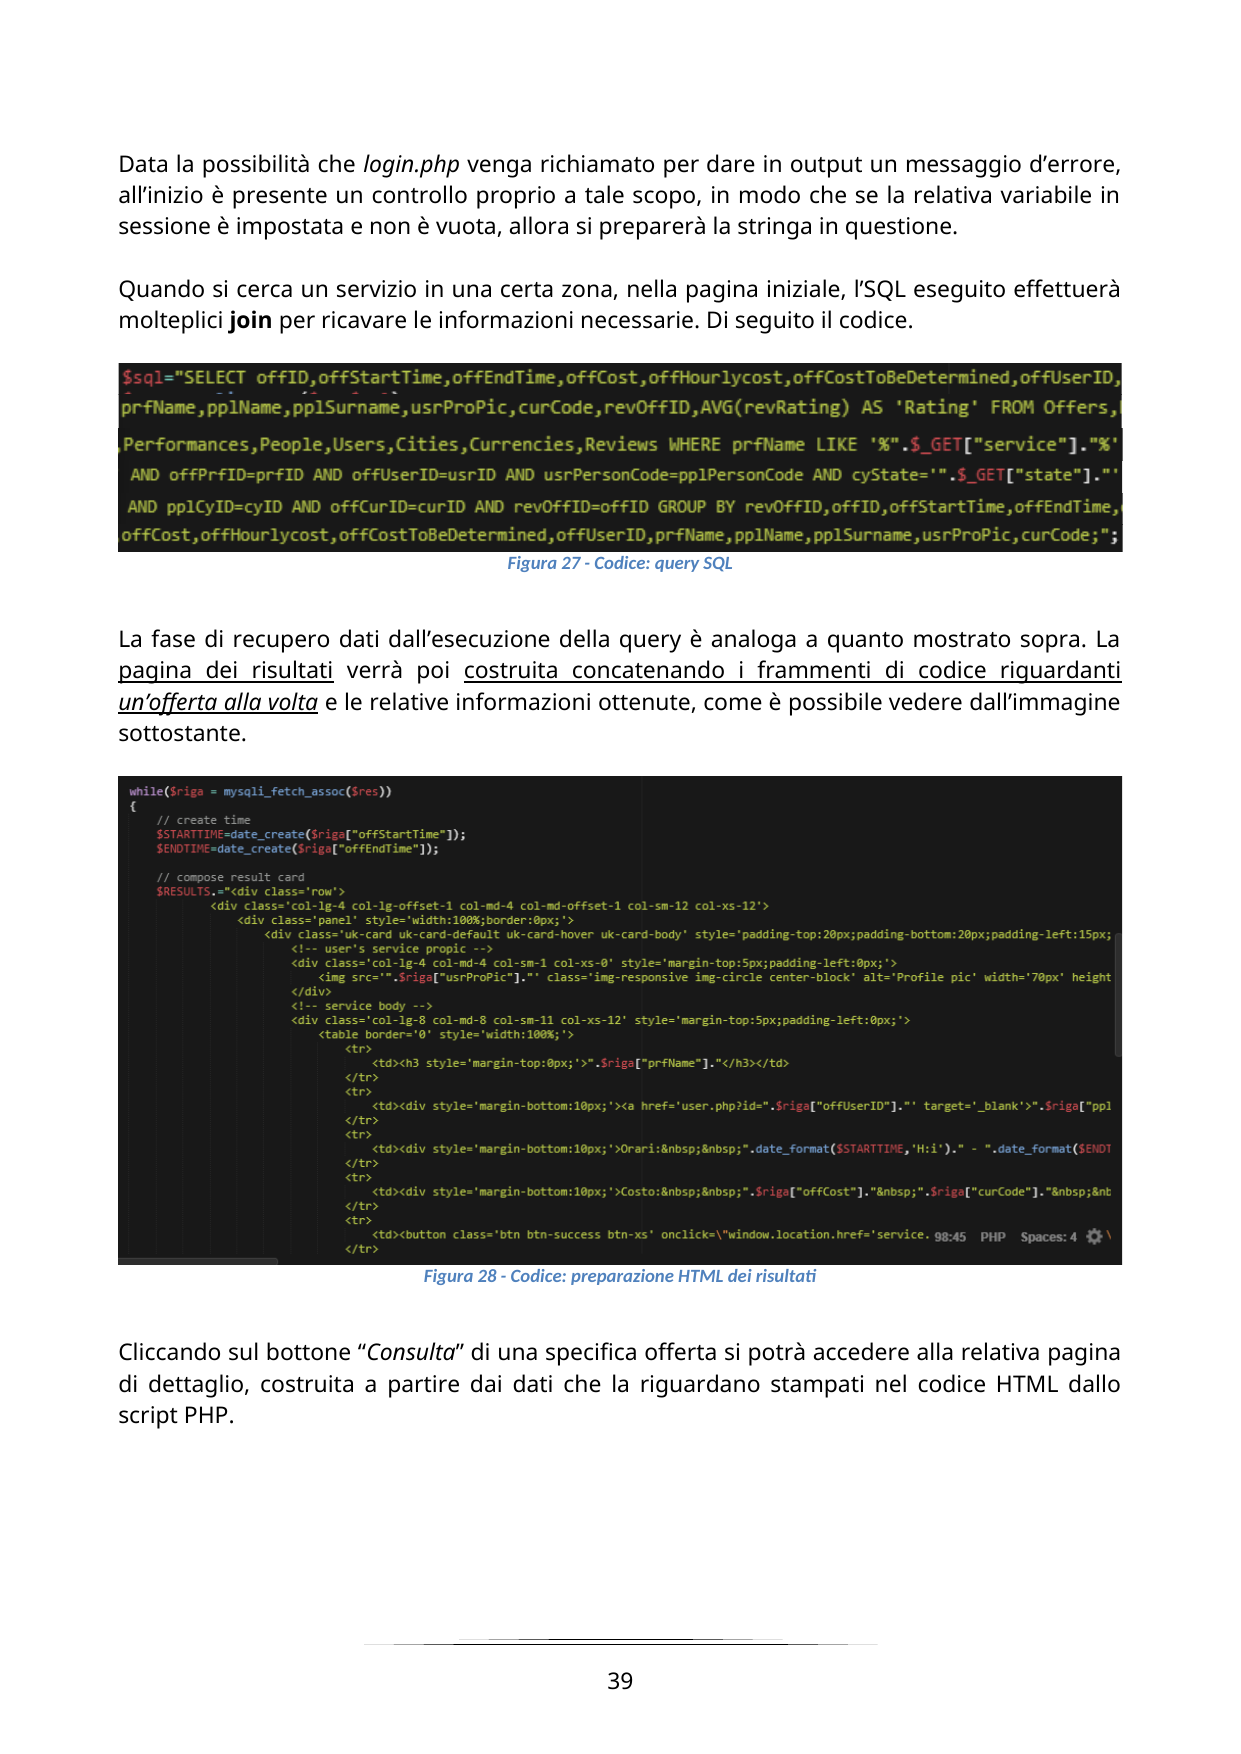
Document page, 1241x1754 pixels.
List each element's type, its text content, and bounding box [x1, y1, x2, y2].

picture [118, 363, 1123, 552]
picture [118, 776, 1123, 1265]
text Quando si cerca un servizio in una certa zona, nella pagina iniziale, l’SQL eseguito effettuerà molteplici join per ricavare le informazioni necessarie. Di seguito il codice. [118, 273, 1122, 335]
text La fase di recupero dati dall’esecuzione della query è analoga a quanto mostrato sopra. La pagina dei risultati verrà poi costruita concatenando i frammenti di codice riguardanti un’offerta alla volta e le relative informazioni ottenute, come è possibile vedere dall’immagine sottostante. [118, 623, 1122, 748]
text Figura 27 - Codice: query SQL [118, 552, 1122, 574]
text Data la possibilità che login.php venga richiamato per dare in output un messaggio d’errore, all’inizio è presente un controllo proprio a tale scopo, in modo che se la relativa variabile in sessione è impostata e non è vuota, allora si preparerà la stringa in questione. [118, 148, 1122, 241]
text Cliccando sul bottone “Consulta” di una specifica offerta si potrà accedere alla relativa pagina di dettaglio, costruita a partire dai dati che la riguardano stampati nel codice HTML dallo script PHP. [118, 1336, 1122, 1430]
text Figura 28 - Codice: preparazione HTML dei risultati [118, 1265, 1122, 1287]
